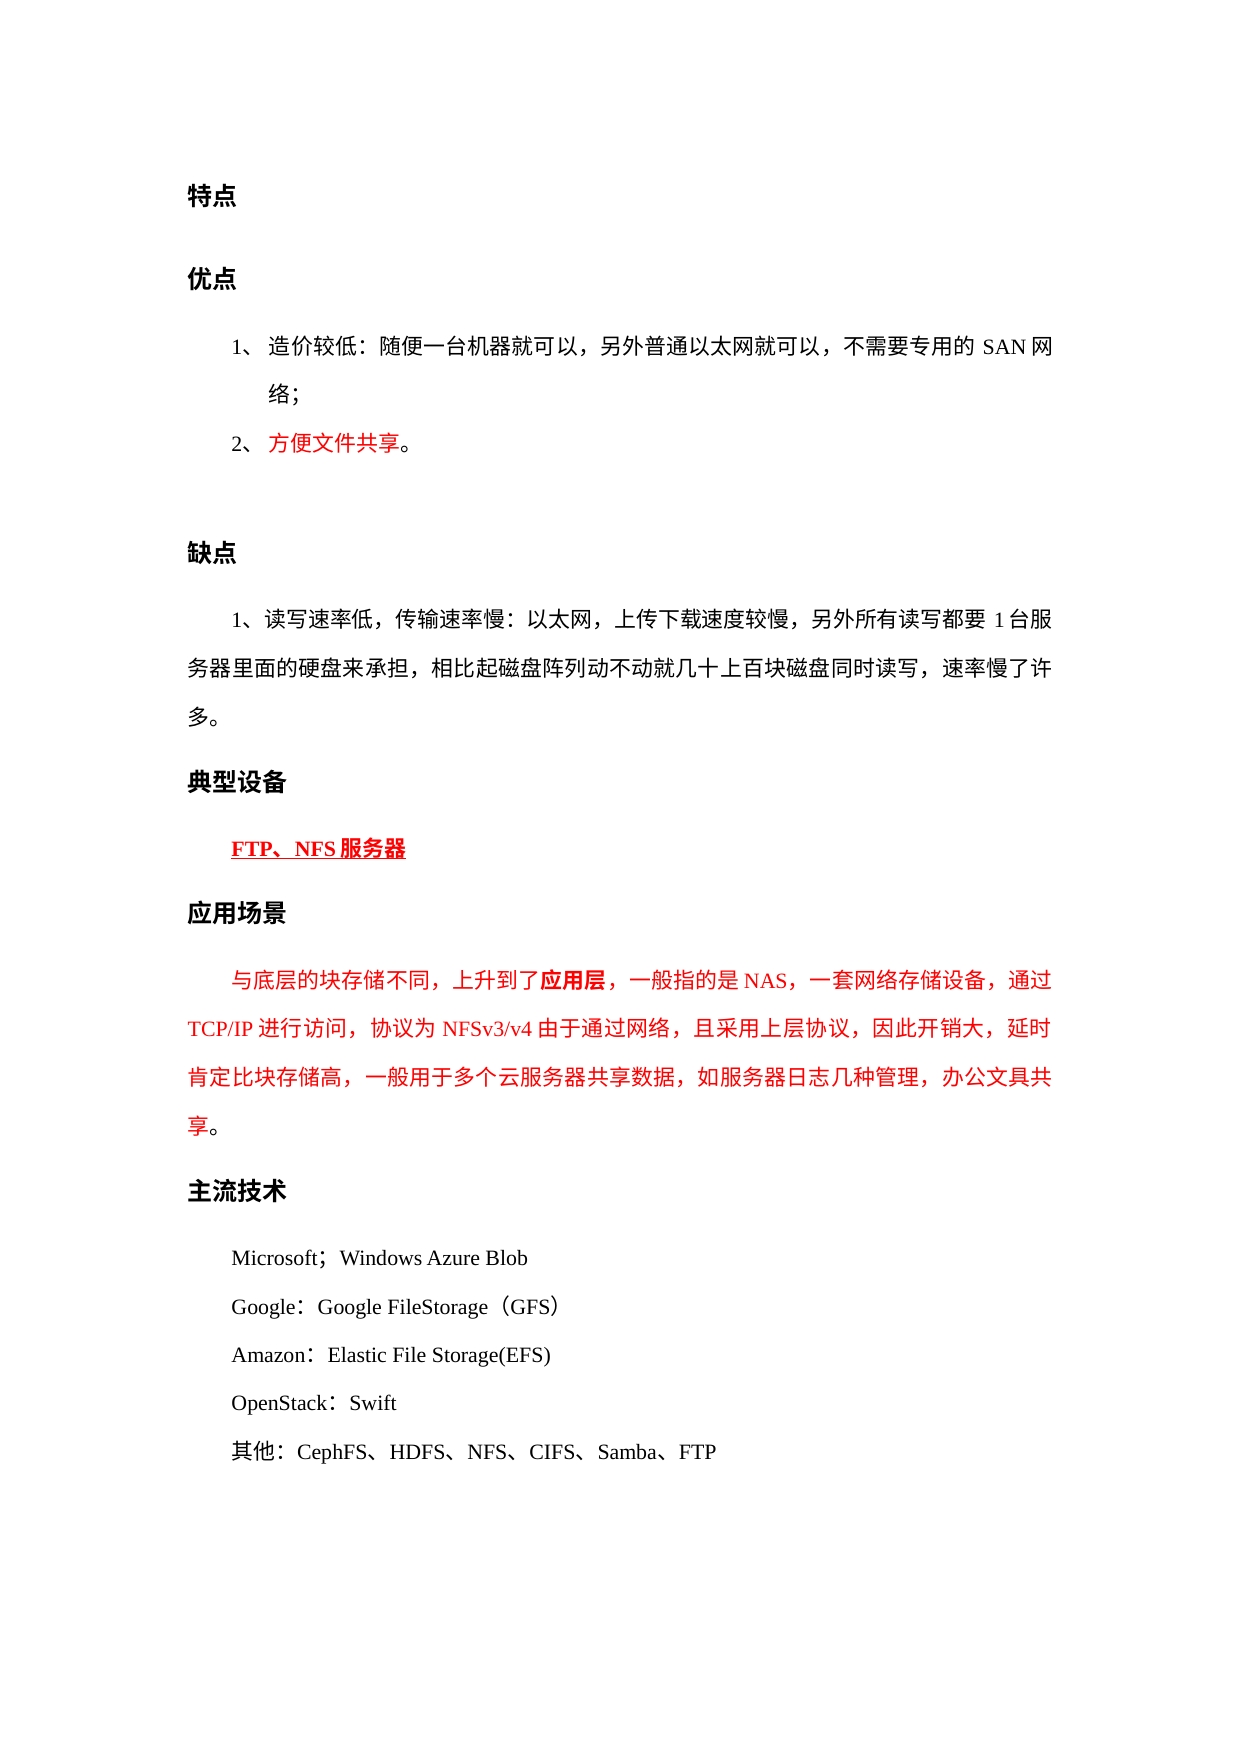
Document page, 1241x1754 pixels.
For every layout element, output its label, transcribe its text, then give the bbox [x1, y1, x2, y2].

text 1、读写速率低，传输速率慢：以太网，上传下载速度较慢，另外所有读写都要1台服务器里面的硬盘来承担，相比起磁盘阵列动不动就几十上百块磁盘同时读写，速率慢了许多。 [187, 602, 1053, 732]
text 其他：CephFS、HDFS、NFS、CIFS、Samba、FTP [187, 1433, 1053, 1466]
text OpenStack：Swift [187, 1385, 1053, 1417]
subtitle 主流技术 [187, 1157, 1053, 1222]
text Amazon：Elastic File Storage(EFS) [187, 1337, 1053, 1369]
subtitle 典型设备 [187, 748, 1053, 813]
text 与底层的块存储不同，上升到了应用层，一般指的是NAS，一套网络存储设备，通过TCP/IP进行访问，协议为NFSv3/v4由于通过网络，且采用上层协议，因此开销大，延时肯定比块存储高，一般用于多个云服务器共享数据，如服务器日志几种管理，办公文具共享。 [187, 962, 1053, 1141]
subtitle 应用场景 [187, 879, 1053, 944]
subtitle 优点 [187, 245, 1053, 310]
text Microsoft；Windows Azure Blob [187, 1240, 1053, 1272]
list 造价较低：随便一台机器就可以，另外普通以太网就可以，不需要专用的SAN网络； [231, 328, 1053, 409]
text Google：Google FileStorage（GFS） [187, 1288, 1053, 1321]
text FTP、NFS服务器 [187, 831, 1053, 863]
subtitle 特点 [187, 162, 1053, 227]
subtitle 缺点 [187, 519, 1053, 584]
list 方便文件共享。 [231, 425, 1053, 458]
